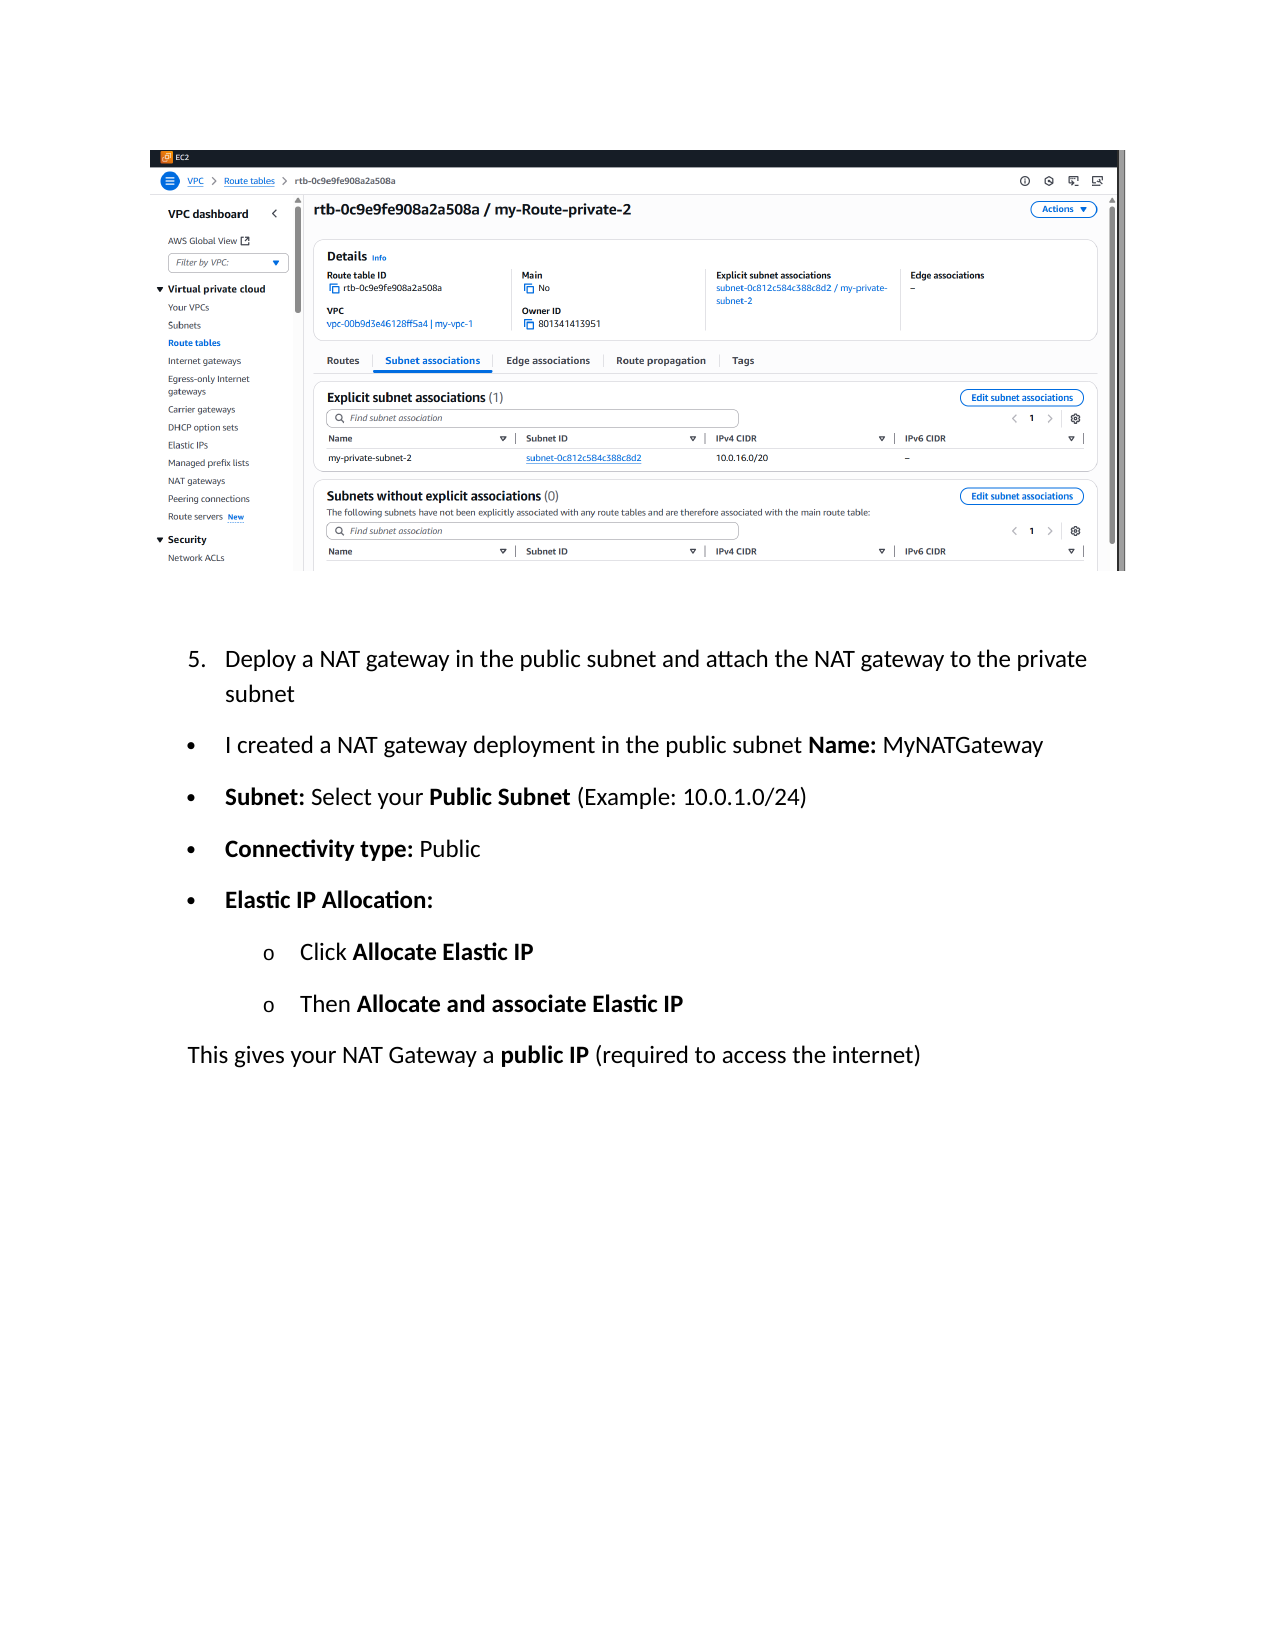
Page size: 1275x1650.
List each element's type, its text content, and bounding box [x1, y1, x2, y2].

list Elastic IP Allocation: [187, 884, 1125, 915]
list I created a NAT gateway deployment in the public subnet Name: MyNATGateway [187, 729, 1125, 760]
picture [150, 150, 1125, 571]
list Connectivity type: Public [187, 833, 1125, 863]
list Subnet: Select your Public Subnet (Example: 10.0.1.0/24) [187, 781, 1125, 812]
list Click Allocate Elastic IP [262, 936, 1125, 967]
list Deploy a NAT gateway in the public subnet and attach the NAT gateway to the private subnet [187, 643, 1125, 708]
text This gives your NAT Gateway a public IP (required to access the internet) [187, 1039, 1125, 1070]
list Then Allocate and associate Elastic IP [262, 988, 1125, 1018]
